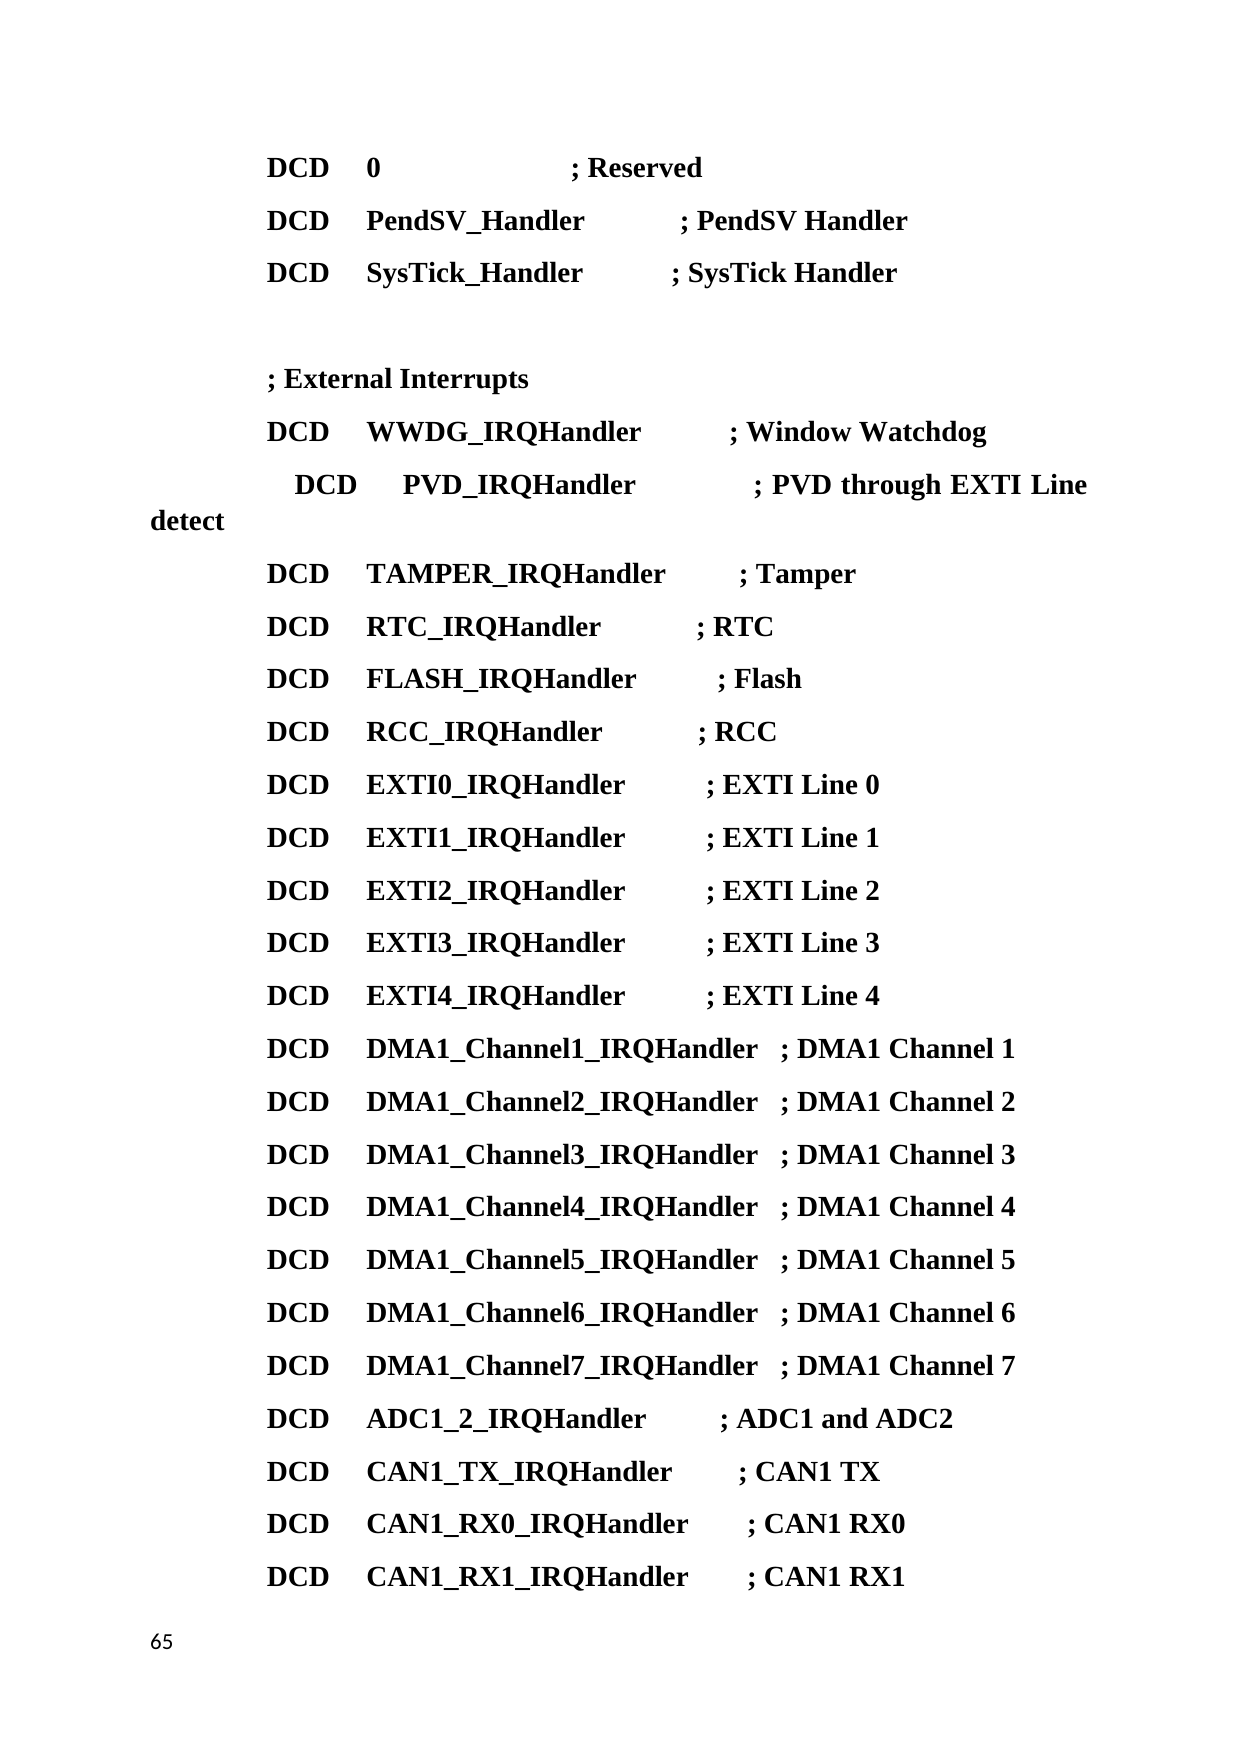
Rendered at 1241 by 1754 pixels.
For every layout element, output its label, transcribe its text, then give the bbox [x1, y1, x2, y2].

text DCD TAMPER_IRQHandler ; Tamper [150, 556, 1090, 589]
text DCD DMA1_Channel6_IRQHandler ; DMA1 Channel 6 [150, 1295, 1090, 1329]
text DCD DMA1_Channel5_IRQHandler ; DMA1 Channel 5 [150, 1242, 1090, 1276]
text DCD DMA1_Channel2_IRQHandler ; DMA1 Channel 2 [150, 1084, 1090, 1117]
text DCD EXTI2_IRQHandler ; EXTI Line 2 [150, 873, 1090, 906]
text DCD CAN1_RX0_IRQHandler ; CAN1 RX0 [150, 1506, 1090, 1540]
text DCD CAN1_TX_IRQHandler ; CAN1 TX [150, 1454, 1090, 1487]
text DCD EXTI1_IRQHandler ; EXTI Line 1 [150, 820, 1090, 853]
text DCD PVD_IRQHandler ; PVD through EXTI Line detect [150, 467, 1090, 537]
text DCD RTC_IRQHandler ; RTC [150, 609, 1090, 642]
text DCD PendSV_Handler ; PendSV Handler [150, 203, 1090, 236]
text DCD CAN1_RX1_IRQHandler ; CAN1 RX1 [150, 1559, 1090, 1593]
text DCD DMA1_Channel3_IRQHandler ; DMA1 Channel 3 [150, 1137, 1090, 1170]
text DCD EXTI3_IRQHandler ; EXTI Line 3 [150, 926, 1090, 959]
text DCD EXTI4_IRQHandler ; EXTI Line 4 [150, 978, 1090, 1012]
text DCD DMA1_Channel4_IRQHandler ; DMA1 Channel 4 [150, 1189, 1090, 1223]
text DCD RCC_IRQHandler ; RCC [150, 714, 1090, 748]
text DCD WWDG_IRQHandler ; Window Watchdog [150, 414, 1090, 448]
text DCD EXTI0_IRQHandler ; EXTI Line 0 [150, 767, 1090, 801]
text ; External Interrupts [150, 361, 1090, 395]
text DCD 0 ; Reserved [150, 150, 1090, 183]
text DCD DMA1_Channel7_IRQHandler ; DMA1 Channel 7 [150, 1348, 1090, 1382]
text DCD ADC1_2_IRQHandler ; ADC1 and ADC2 [150, 1401, 1090, 1434]
text DCD DMA1_Channel1_IRQHandler ; DMA1 Channel 1 [150, 1031, 1090, 1065]
text DCD FLASH_IRQHandler ; Flash [150, 661, 1090, 695]
text DCD SysTick_Handler ; SysTick Handler [150, 256, 1090, 289]
